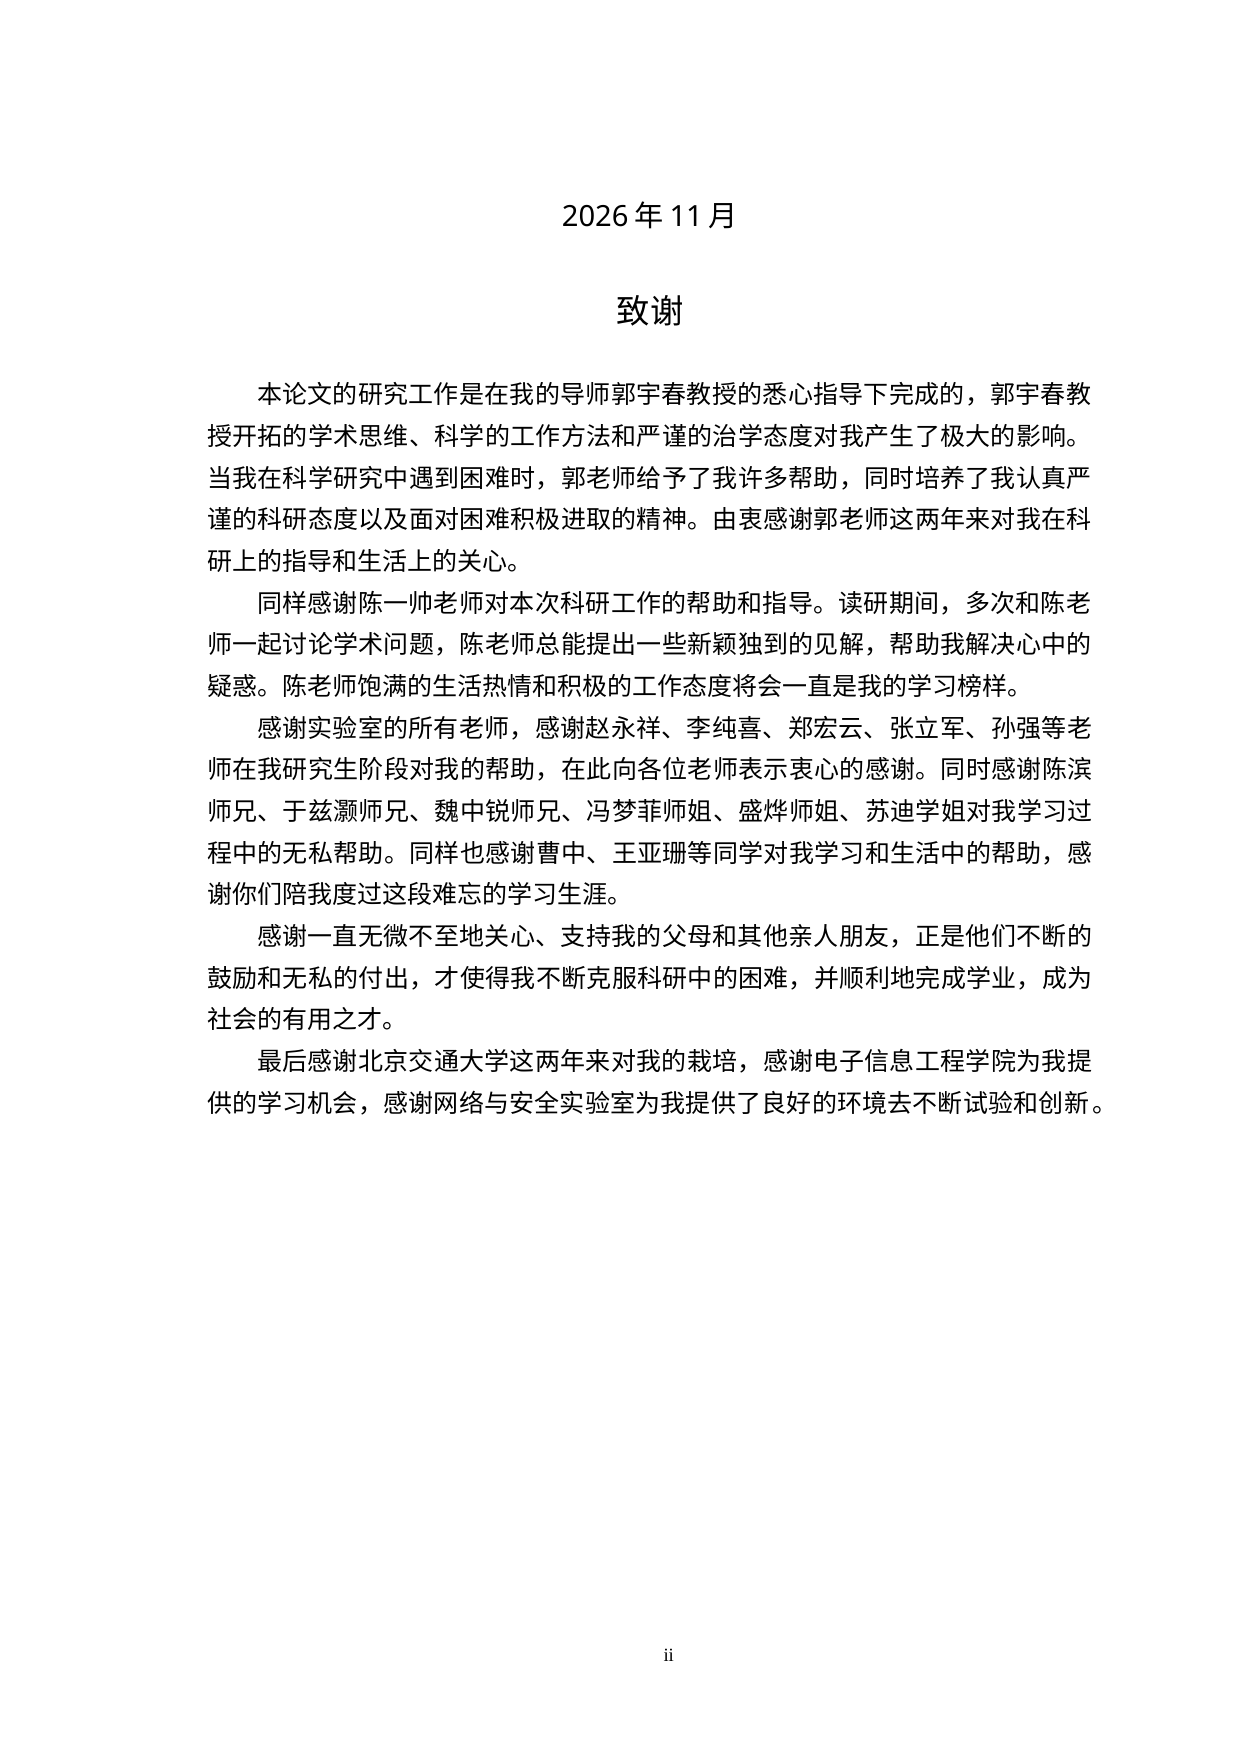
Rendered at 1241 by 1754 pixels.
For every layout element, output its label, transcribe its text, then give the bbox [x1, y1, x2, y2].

text 致谢 [207, 284, 1092, 333]
text 本论文的研究工作是在我的导师郭宇春教授的悉心指导下完成的，郭宇春教授开拓的学术思维、科学的工作方法和严谨的治学态度对我产生了极大的影响。当我在科学研究中遇到困难时，郭老师给予了我许多帮助，同时培养了我认真严谨的科研态度以及面对困难积极进取的精神。由衷感谢郭老师这两年来对我在科研上的指导和生活上的关心。 [207, 370, 1092, 579]
text 2020年5月 [207, 193, 1092, 234]
text 感谢实验室的所有老师，感谢赵永祥、李纯喜、郑宏云、张立军、孙强等老师在我研究生阶段对我的帮助，在此向各位老师表示衷心的感谢。同时感谢陈滨师兄、于兹灏师兄、魏中锐师兄、冯梦菲师姐、盛烨师姐、苏迪学姐对我学习过程中的无私帮助。同样也感谢曹中、王亚珊等同学对我学习和生活中的帮助，感谢你们陪我度过这段难忘的学习生涯。 [207, 704, 1092, 912]
text 感谢一直无微不至地关心、支持我的父母和其他亲人朋友，正是他们不断的鼓励和无私的付出，才使得我不断克服科研中的困难，并顺利地完成学业，成为社会的有用之才。 [207, 912, 1092, 1037]
text 同样感谢陈一帅老师对本次科研工作的帮助和指导。读研期间，多次和陈老师一起讨论学术问题，陈老师总能提出一些新颖独到的见解，帮助我解决心中的疑惑。陈老师饱满的生活热情和积极的工作态度将会一直是我的学习榜样。 [207, 579, 1092, 704]
text 最后感谢北京交通大学这两年来对我的栽培，感谢电子信息工程学院为我提供的学习机会，感谢网络与安全实验室为我提供了良好的环境去不断试验和创新。 [207, 1037, 1092, 1162]
